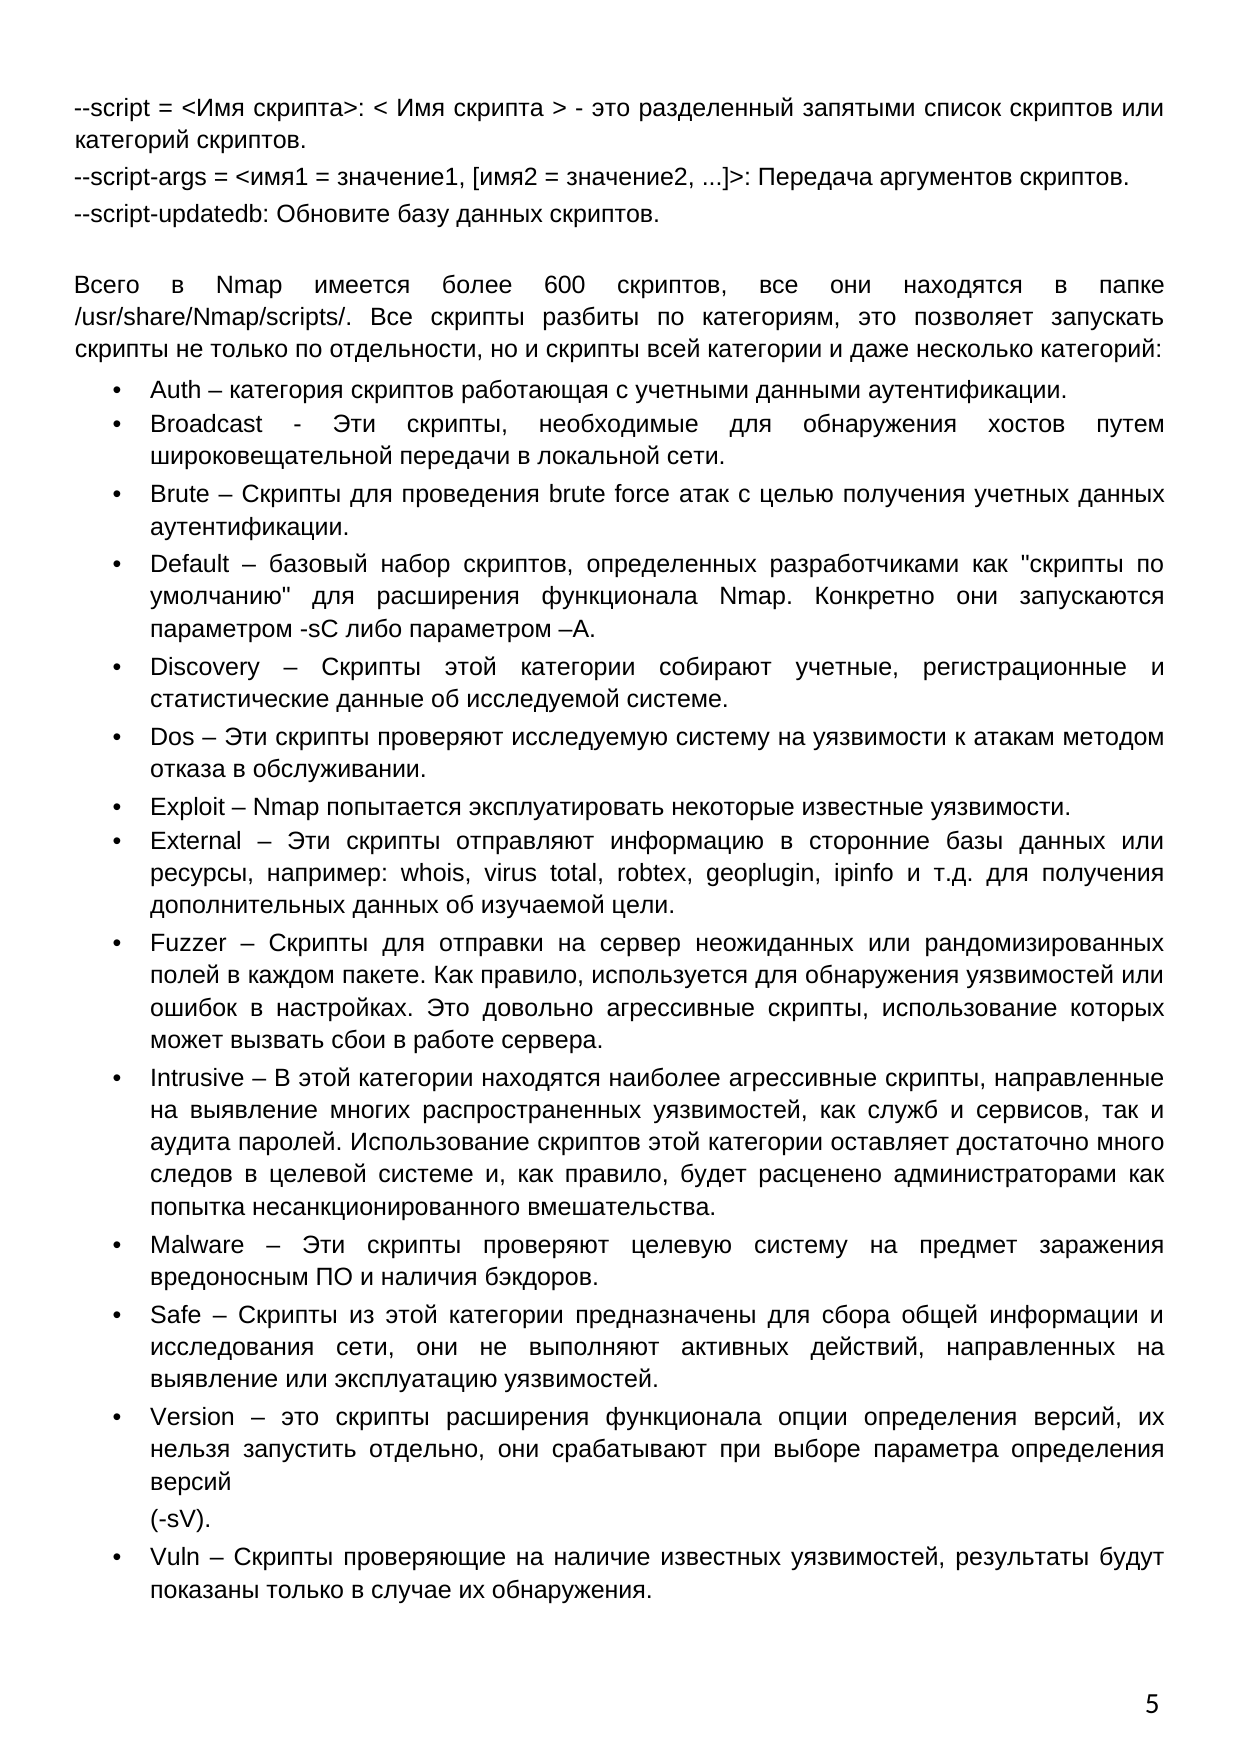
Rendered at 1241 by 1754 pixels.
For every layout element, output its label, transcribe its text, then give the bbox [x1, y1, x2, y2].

text Всего в Nmap имеется более 600 скриптов, все они находятся в папке /usr/share/Nmap/scripts/. Все скрипты разбиты по категориям, это позволяет запускать скрипты не только по отдельности, но и скрипты всей категории и даже несколько категорий: [73, 269, 1166, 363]
list Version – это скрипты расширения функционала опции определения версий, их нельзя запустить отдельно, они срабатывают при выборе параметра определения версий [112, 1402, 1166, 1495]
list Dos – Эти скрипты проверяют исследуемую систему на уязвимости к атакам методом отказа в обслуживании. [112, 722, 1166, 782]
list Fuzzer – Скрипты для отправки на сервер неожиданных или рандомизированных полей в каждом пакете. Как правило, используется для обнаружения уязвимостей или ошибок в настройках. Это довольно агрессивные скрипты, использование которых может вызвать сбои в работе сервера. [112, 928, 1166, 1053]
text --script = <Имя скрипта>: < Имя скрипта > - это разделенный запятыми список скриптов или категорий скриптов. [73, 93, 1166, 154]
list Default – базовый набор скриптов, определенных разработчиками как "скрипты по умолчанию" для расширения функционала Nmap. Конкретно они запускаются параметром -sC либо параметром –A. [112, 549, 1166, 642]
list Malware – Эти скрипты проверяют целевую систему на предмет заражения вредоносным ПО и наличия бэкдоров. [112, 1230, 1166, 1291]
list Broadcast - Эти скрипты, необходимые для обнаружения хостов путем широковещательной передачи в локальной сети. [112, 409, 1166, 470]
list External – Эти скрипты отправляют информацию в сторонние базы данных или ресурсы, например: whois, virus total, robtex, geoplugin, ipinfo и т.д. для получения дополнительных данных об изучаемой цели. [112, 826, 1166, 919]
text (-sV). [150, 1504, 1166, 1532]
list Exploit – Nmap попытается эксплуатировать некоторые известные уязвимости. [112, 792, 1166, 820]
list Discovery – Скрипты этой категории собирают учетные, регистрационные и статистические данные об исследуемой системе. [112, 651, 1166, 712]
list Intrusive – В этой категории находятся наиболее агрессивные скрипты, направленные на выявление многих распространенных уязвимостей, как служб и сервисов, так и аудита паролей. Использование скриптов этой категории оставляет достаточно много следов в целевой системе и, как правило, будет расценено администраторами как попытка несанкционированного вмешательства. [112, 1063, 1166, 1220]
text --script-args = <имя1 = значение1, [имя2 = значение2, ...]>: Передача аргументов скриптов. [73, 162, 1166, 191]
list Vuln – Скрипты проверяющие на наличие известных уязвимостей, результаты будут показаны только в случае их обнаружения. [112, 1542, 1166, 1603]
list Auth – категория скриптов работающая с учетными данными аутентификации. [112, 375, 1166, 404]
list Brute – Скрипты для проведения brute force атак с целью получения учетных данных аутентификации. [112, 479, 1166, 540]
list Safe – Скрипты из этой категории предназначены для сбора общей информации и исследования сети, они не выполняют активных действий, направленных на выявление или эксплуатацию уязвимостей. [112, 1300, 1166, 1393]
text --script-updatedb: Обновите базу данных скриптов. [73, 199, 1166, 228]
